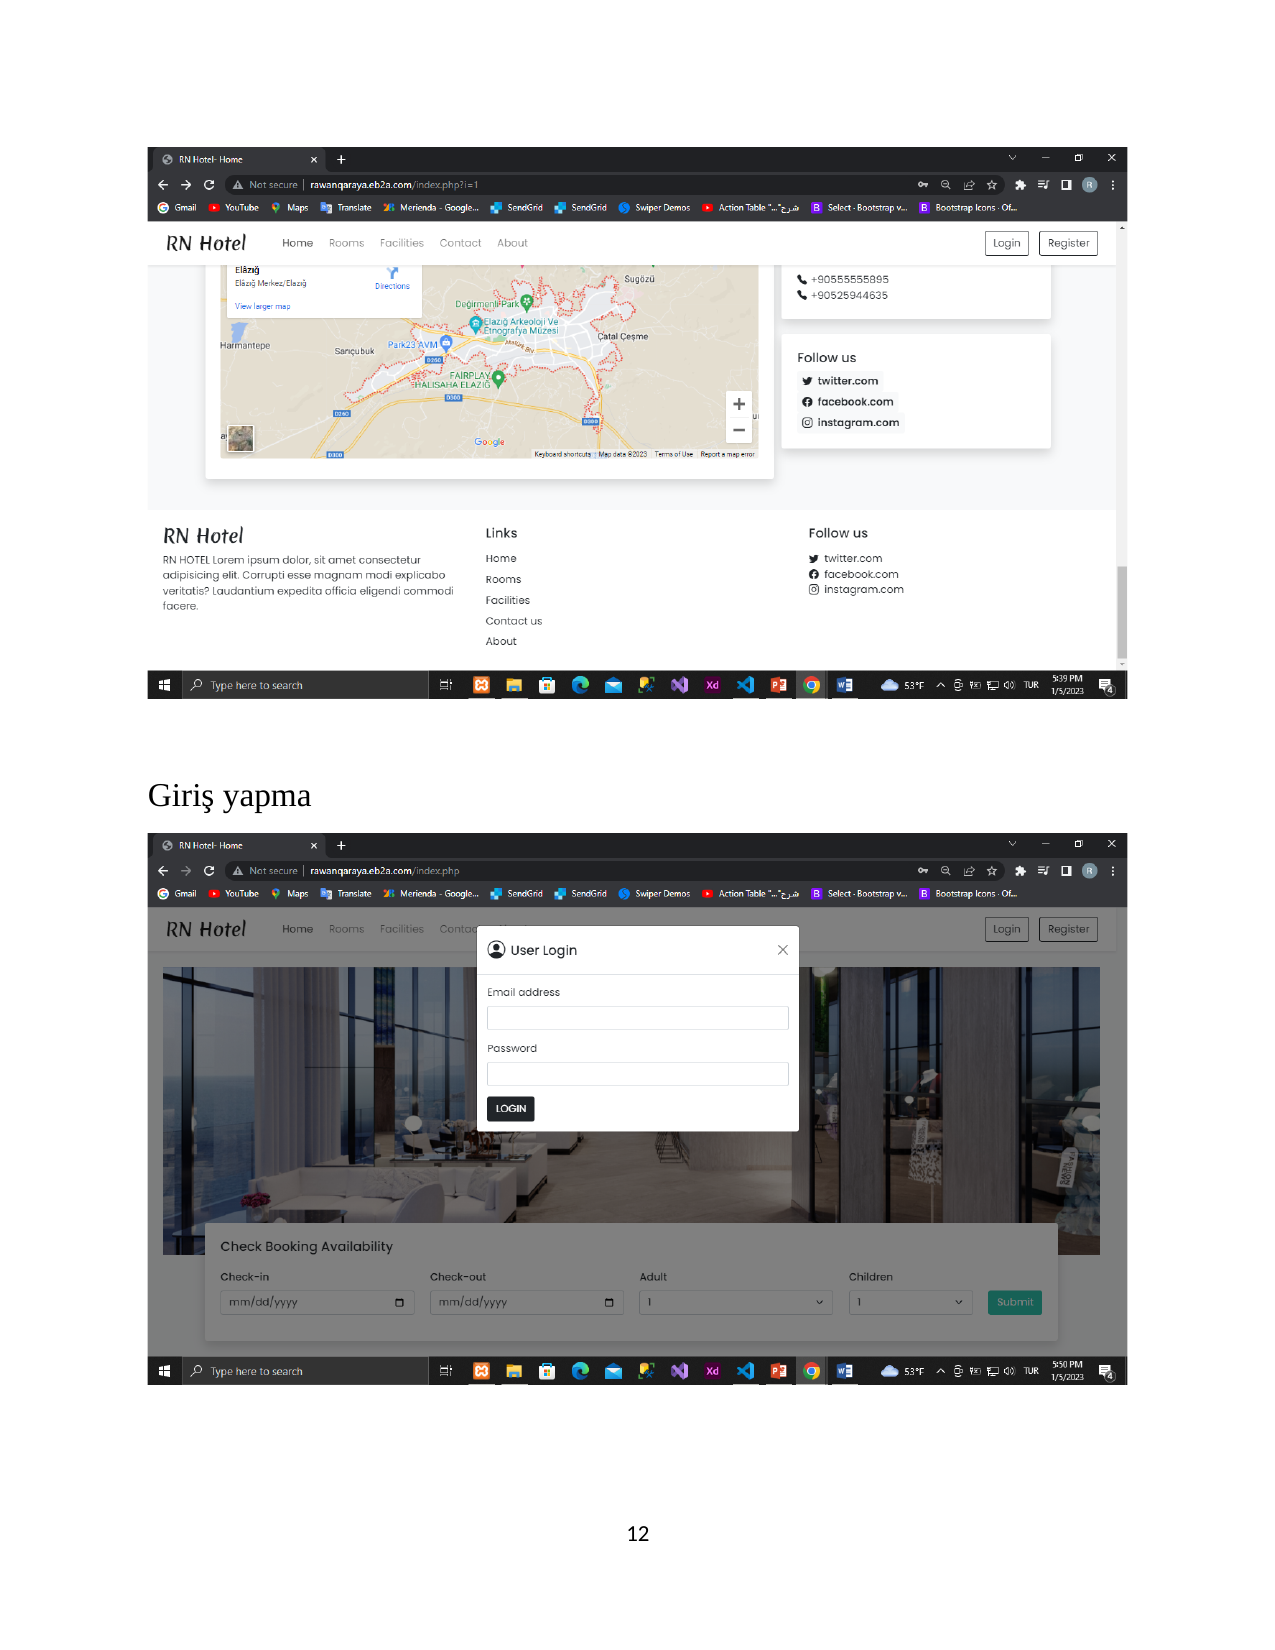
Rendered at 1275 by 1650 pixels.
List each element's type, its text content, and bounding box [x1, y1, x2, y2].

picture [147, 147, 1128, 699]
picture [147, 833, 1128, 1385]
text Giriş yapma [148, 775, 1127, 814]
